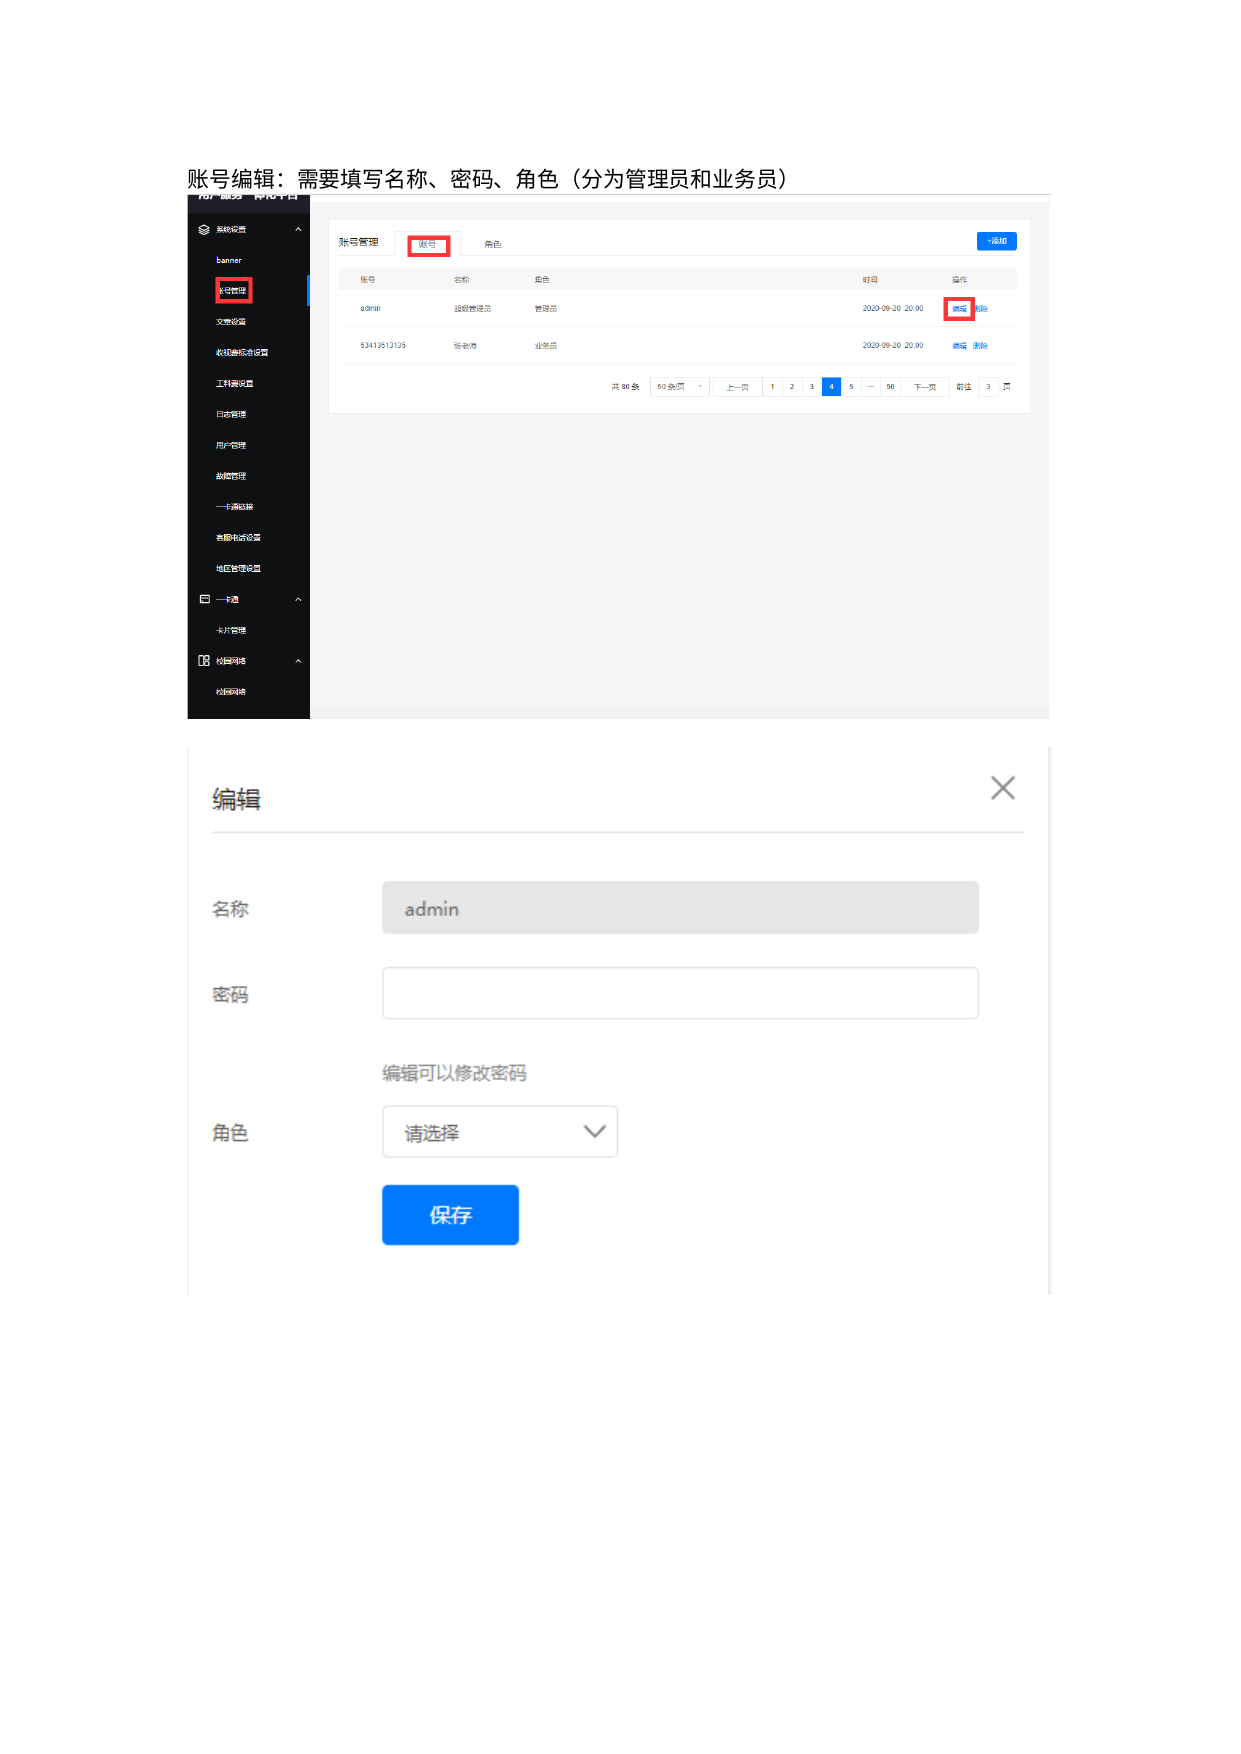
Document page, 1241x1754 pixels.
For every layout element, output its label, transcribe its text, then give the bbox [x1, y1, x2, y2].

picture [187, 747, 1053, 1295]
picture [187, 194, 1051, 719]
list 账号编辑：需要填写名称、密码、角色（分为管理员和业务员） [187, 162, 1053, 194]
